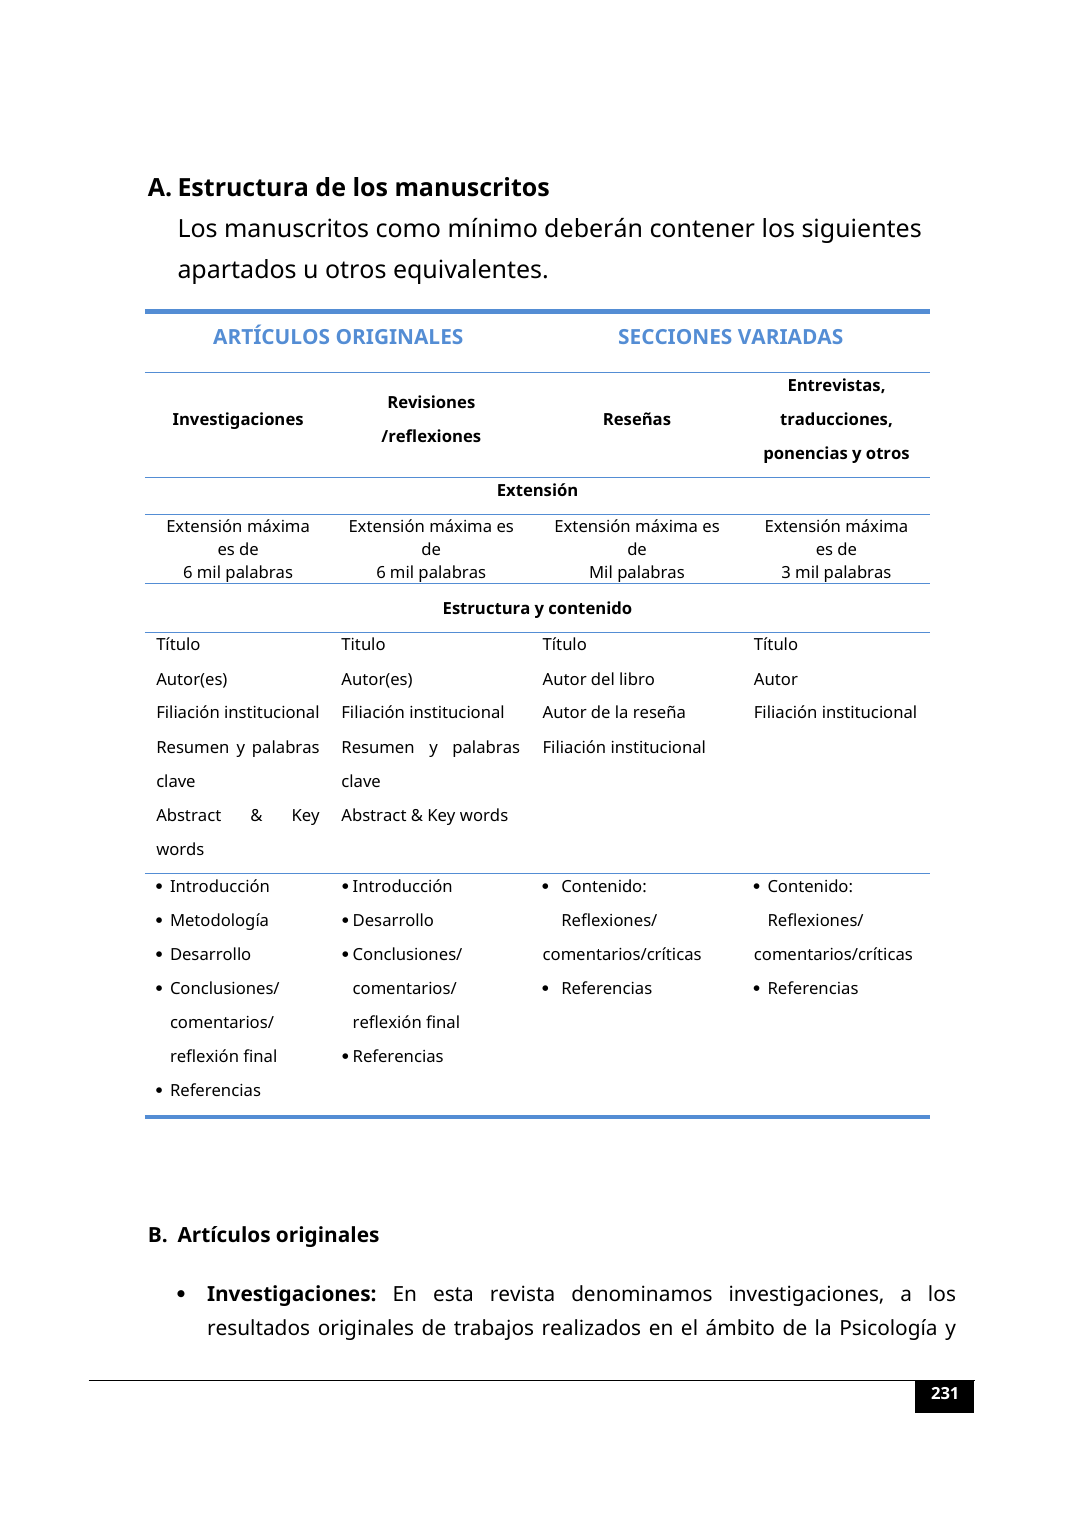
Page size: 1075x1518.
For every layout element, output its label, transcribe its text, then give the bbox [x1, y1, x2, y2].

list Estructura de los manuscritos [148, 170, 957, 204]
table_cell Entrevistas, traducciones, ponencias y otros [743, 373, 930, 477]
table_cell Título Autor del libro Autor de la reseña Filiación institucional [531, 633, 742, 873]
table_cell Introducción Metodología Desarrollo Conclusiones/comentarios/reflexión final Referencias [145, 874, 331, 1114]
table_cell Estructura y contenido [145, 584, 930, 632]
table_cell Título Autor(es) Filiación institucional Resumen y palabras clave Abstract & Key words [145, 633, 331, 873]
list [177, 1279, 957, 1342]
table_cell Extensión [145, 478, 930, 514]
table_cell Título Autor Filiación institucional [743, 633, 930, 873]
table_cell Extensión máxima es de 6 mil palabras [331, 515, 531, 583]
table_cell Contenido: Reflexiones/ comentarios/críticas Referencias [743, 874, 930, 1114]
table_cell Revisiones /reflexiones [331, 373, 531, 477]
table_cell Contenido: Reflexiones/ comentarios/críticas Referencias [531, 874, 742, 1114]
table_cell Reseñas [531, 373, 742, 477]
table_cell Investigaciones [145, 373, 331, 477]
table_cell Titulo Autor(es) Filiación institucional Resumen y palabras clave Abstract & Key words [331, 633, 531, 873]
table_cell Extensión máxima es de 3 mil palabras [743, 515, 930, 583]
list Artículos originales [148, 1220, 957, 1249]
table_cell Extensión máxima es de 6 mil palabras [145, 515, 331, 583]
table_cell Extensión máxima es de Mil palabras [531, 515, 742, 583]
table_cell Introducción Desarrollo Conclusiones/comentarios/reflexión final Referencias [331, 874, 531, 1114]
table_header ARTÍCULOS ORIGINALES [145, 314, 531, 372]
table_header SECCIONES VARIADAS [531, 314, 930, 372]
list Los manuscritos como mínimo deberán contener los siguientes apartados u otros equivalentes. [177, 211, 957, 286]
